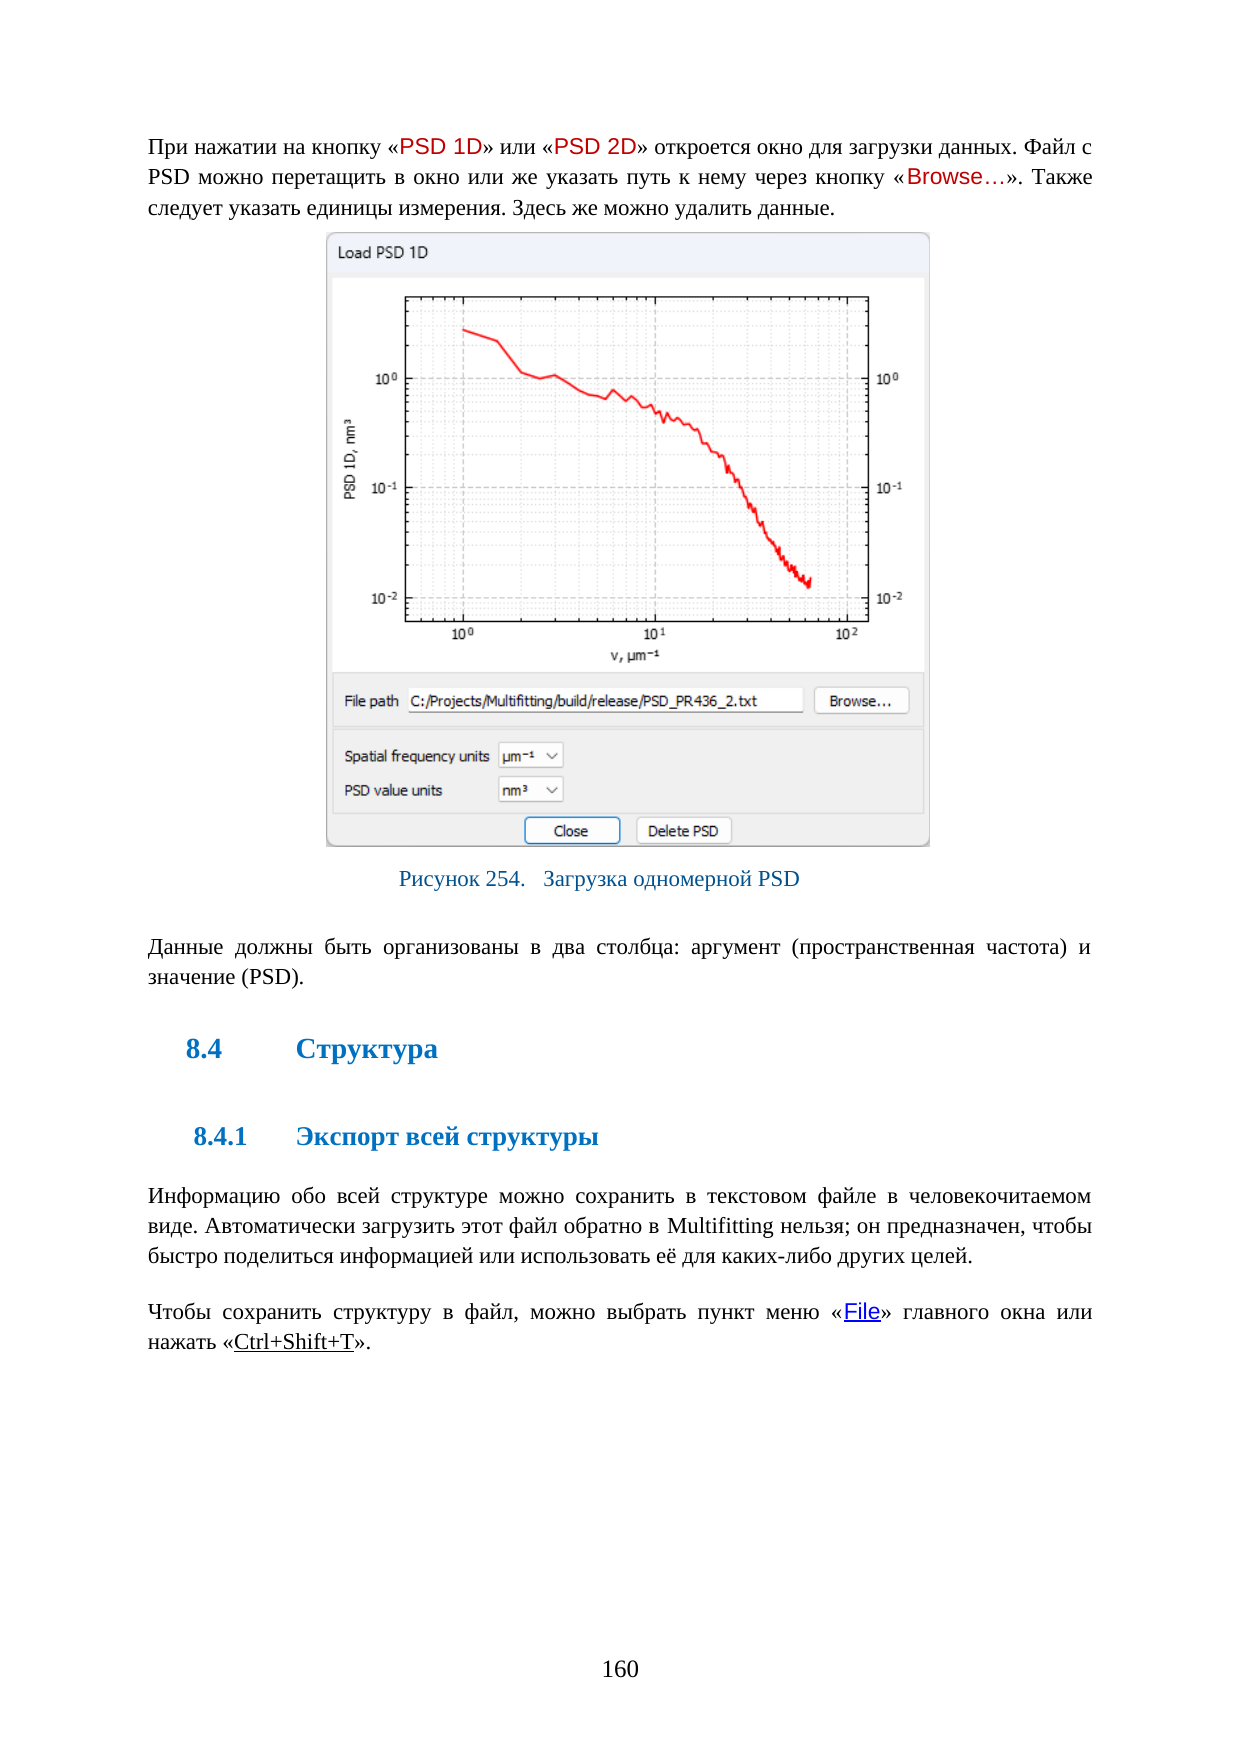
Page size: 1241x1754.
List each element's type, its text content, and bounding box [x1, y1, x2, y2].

text Информацию обо всей структуре можно сохранить в текстовом файле в человекочитаемом виде. Автоматически загрузить этот файл обратно в Multifitting нельзя; он предназначен, чтобы быстро поделиться информацией или использовать её для каких-либо других целей. [148, 1182, 1093, 1269]
subtitle Структура [155, 1031, 1093, 1064]
text Данные должны быть организованы в два столбца: аргумент (пространственная частота) и значение (PSD). [148, 933, 1093, 990]
text При нажатии на кнопку «PSD 1D» или «PSD 2D» откроется окно для загрузки данных. Файл с PSD можно перетащить в окно или же указать путь к нему через кнопку «Browse…». Также следует указать единицы измерения. Здесь же можно удалить данные. [148, 133, 1093, 220]
subtitle Экспорт всей структуры [193, 1119, 1093, 1151]
picture [326, 232, 930, 847]
text Чтобы сохранить структуру в файл, можно выбрать пункт меню «File» главного окна или нажать «Ctrl+Shift+T». [148, 1298, 1093, 1354]
